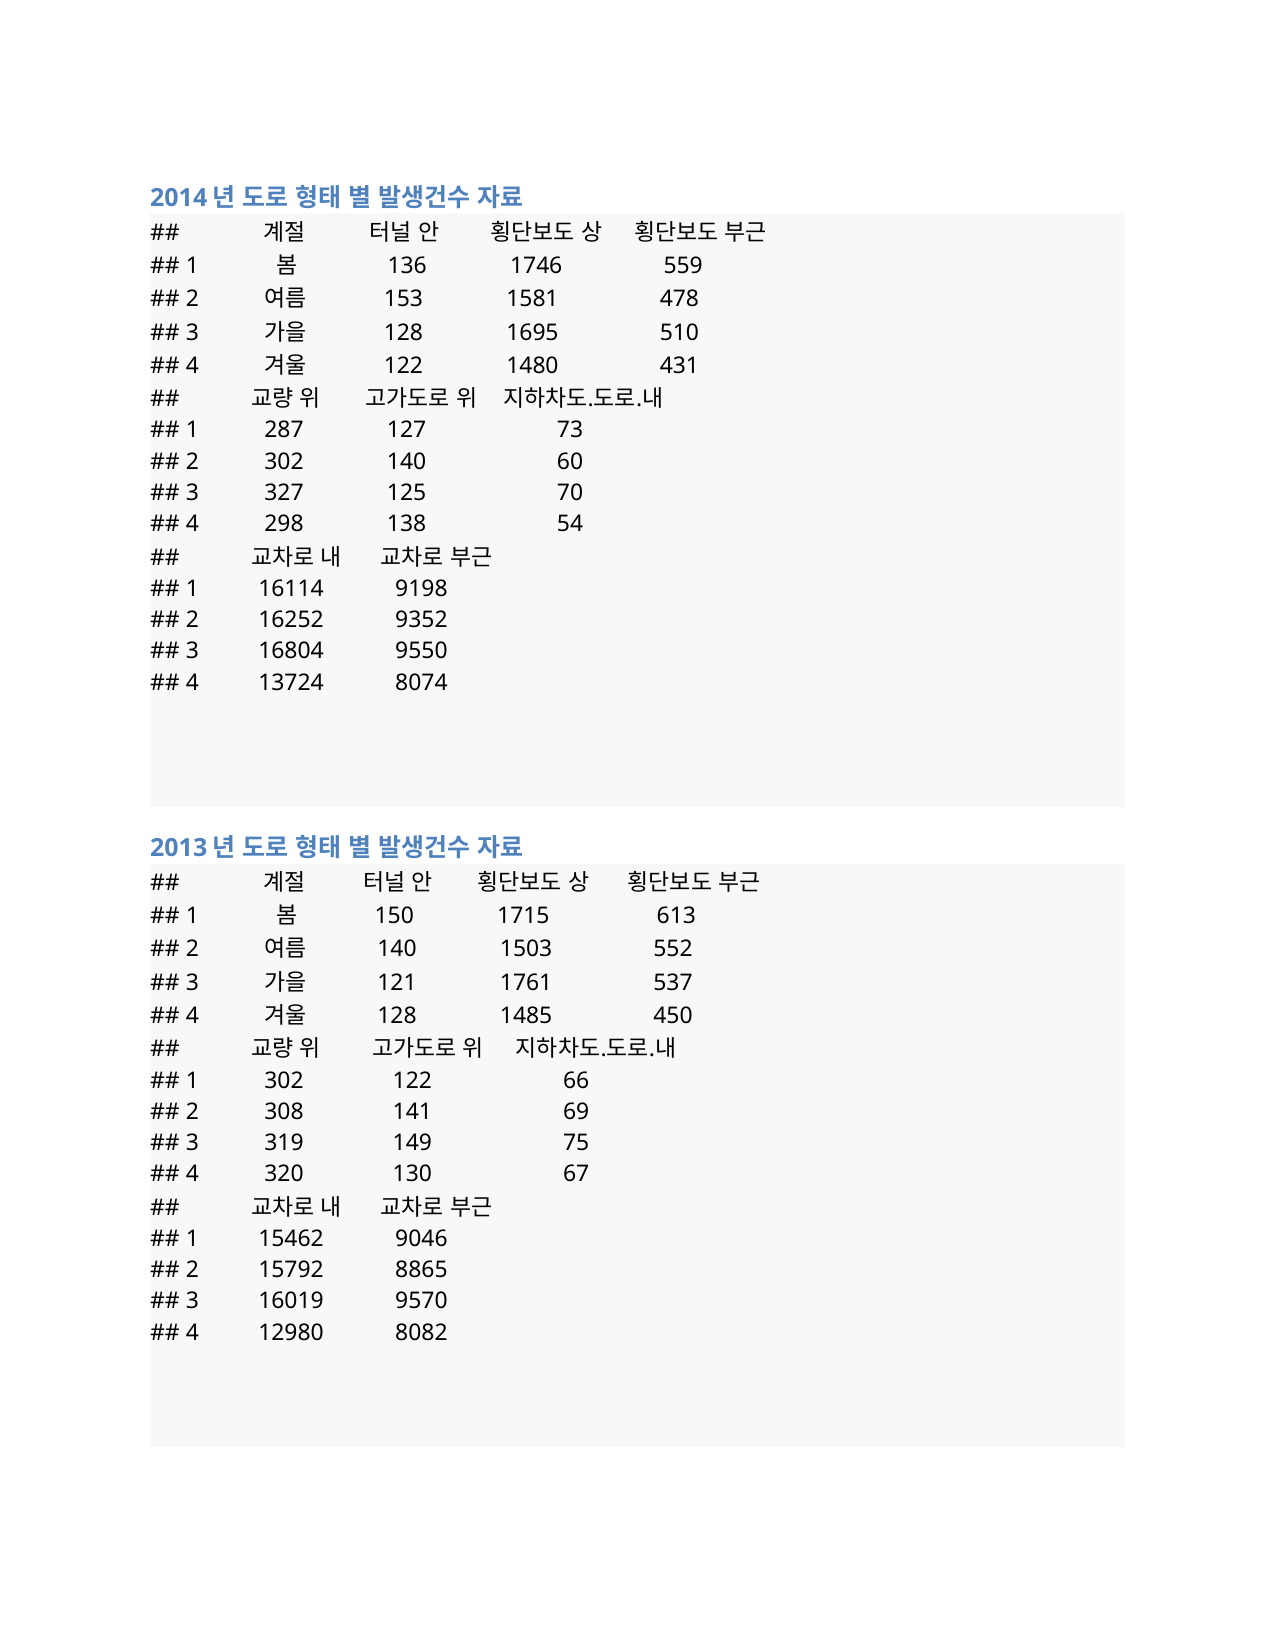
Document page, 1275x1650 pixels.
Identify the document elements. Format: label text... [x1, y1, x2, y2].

text ## 계절 터널 안 횡단보도 상 횡단보도 부근 ## 1 봄 136 1746 559 ## 2 여름 153 1581 478 ## 3 가을 128 1695 510 ## 4 겨울 122 1480 431 ## 교량 위 고가도로 위 지하차도.도로.내 ## 1 287 127 73 ## 2 302 140 60 ## 3 327 125 70 ## 4 298 138 54 ## 교차로 내 교차로 부근 ## 1 16114 9198 ## 2 16252 9352 ## 3 16804 9550 ## 4 13724 8074 [150, 213, 1125, 697]
text ## 계절 터널 안 횡단보도 상 횡단보도 부근 ## 1 봄 150 1715 613 ## 2 여름 140 1503 552 ## 3 가을 121 1761 537 ## 4 겨울 128 1485 450 ## 교량 위 고가도로 위 지하차도.도로.내 ## 1 302 122 66 ## 2 308 141 69 ## 3 319 149 75 ## 4 320 130 67 ## 교차로 내 교차로 부근 ## 1 15462 9046 ## 2 15792 8865 ## 3 16019 9570 ## 4 12980 8082 [150, 864, 1125, 1347]
subtitle 2013년 도로 형태 별 발생건수 자료 [150, 827, 1125, 864]
subtitle 2014년 도로 형태 별 발생건수 자료 [150, 177, 1125, 213]
